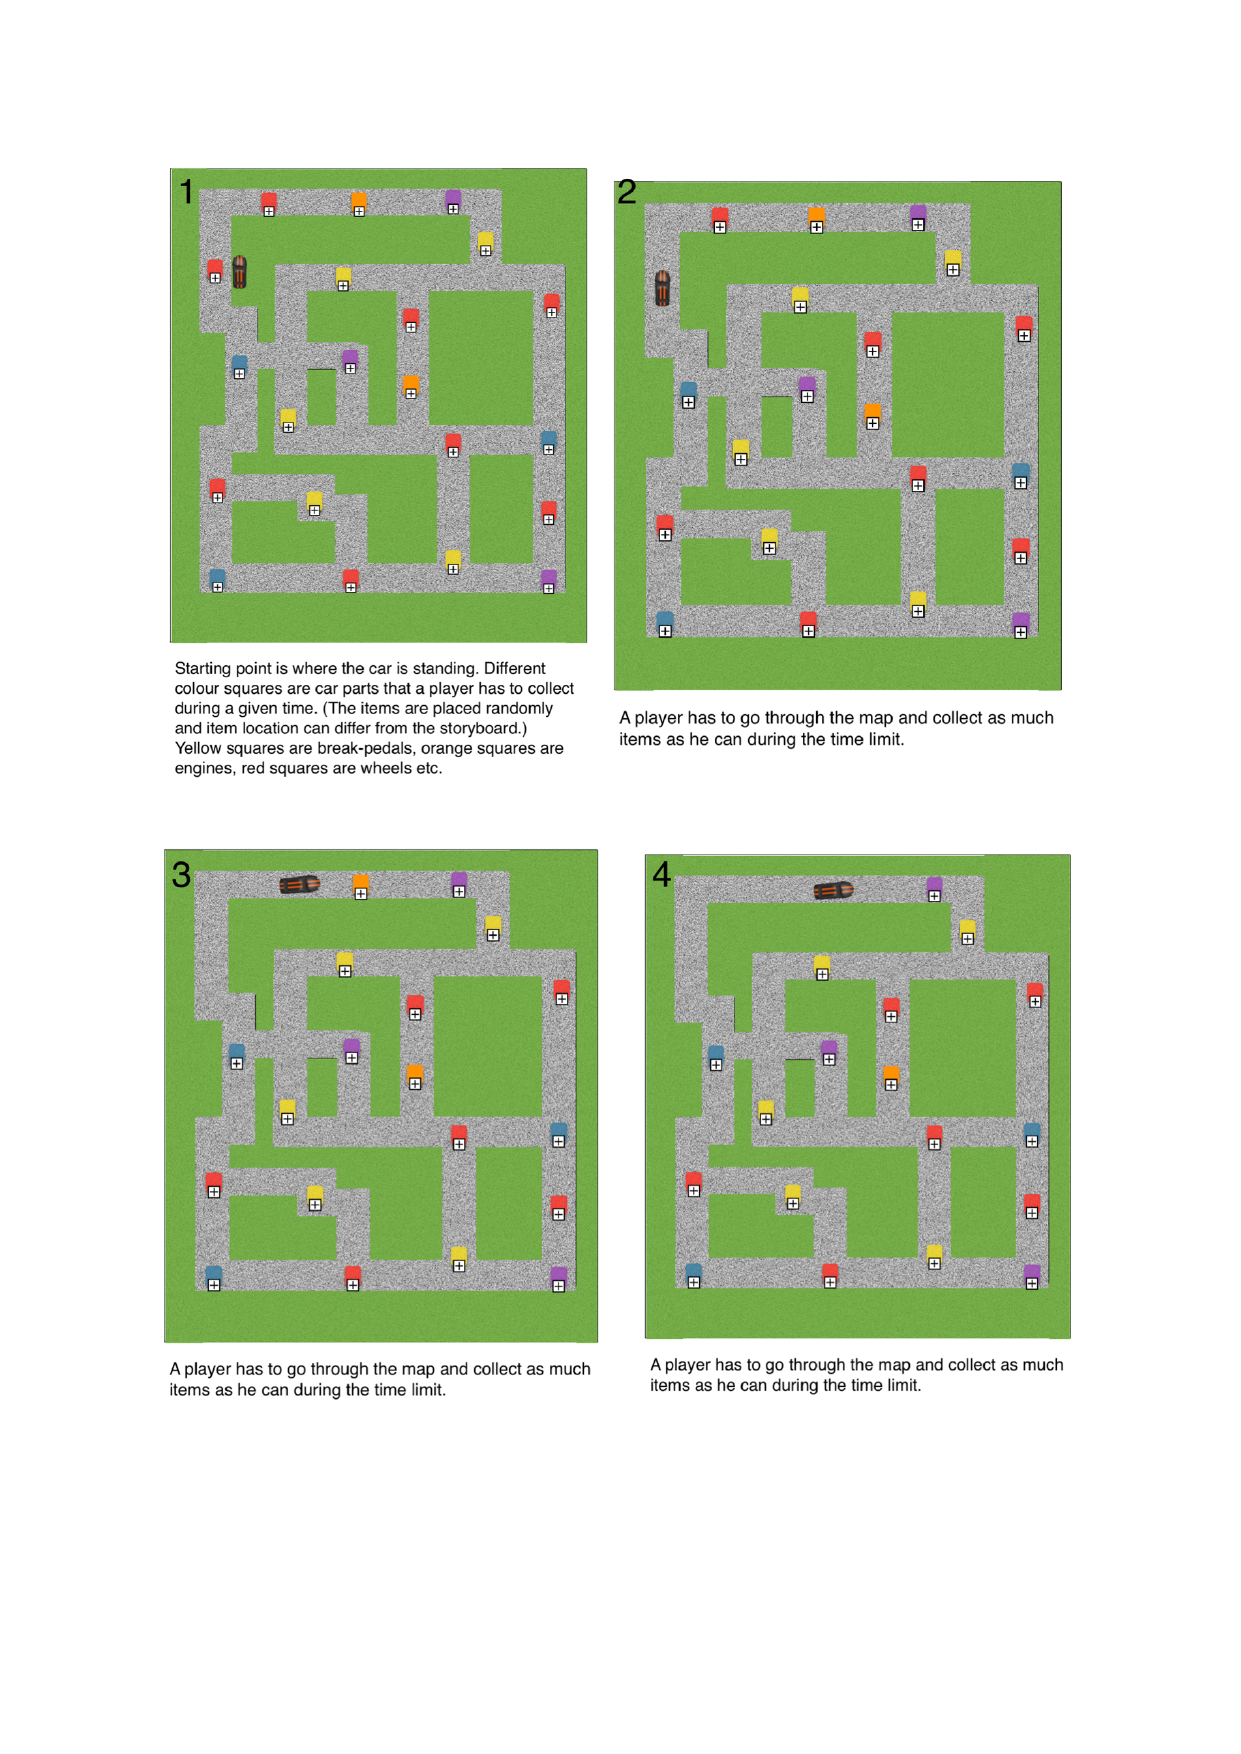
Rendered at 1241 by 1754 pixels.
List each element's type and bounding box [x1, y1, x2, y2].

picture [150, 150, 1090, 1486]
